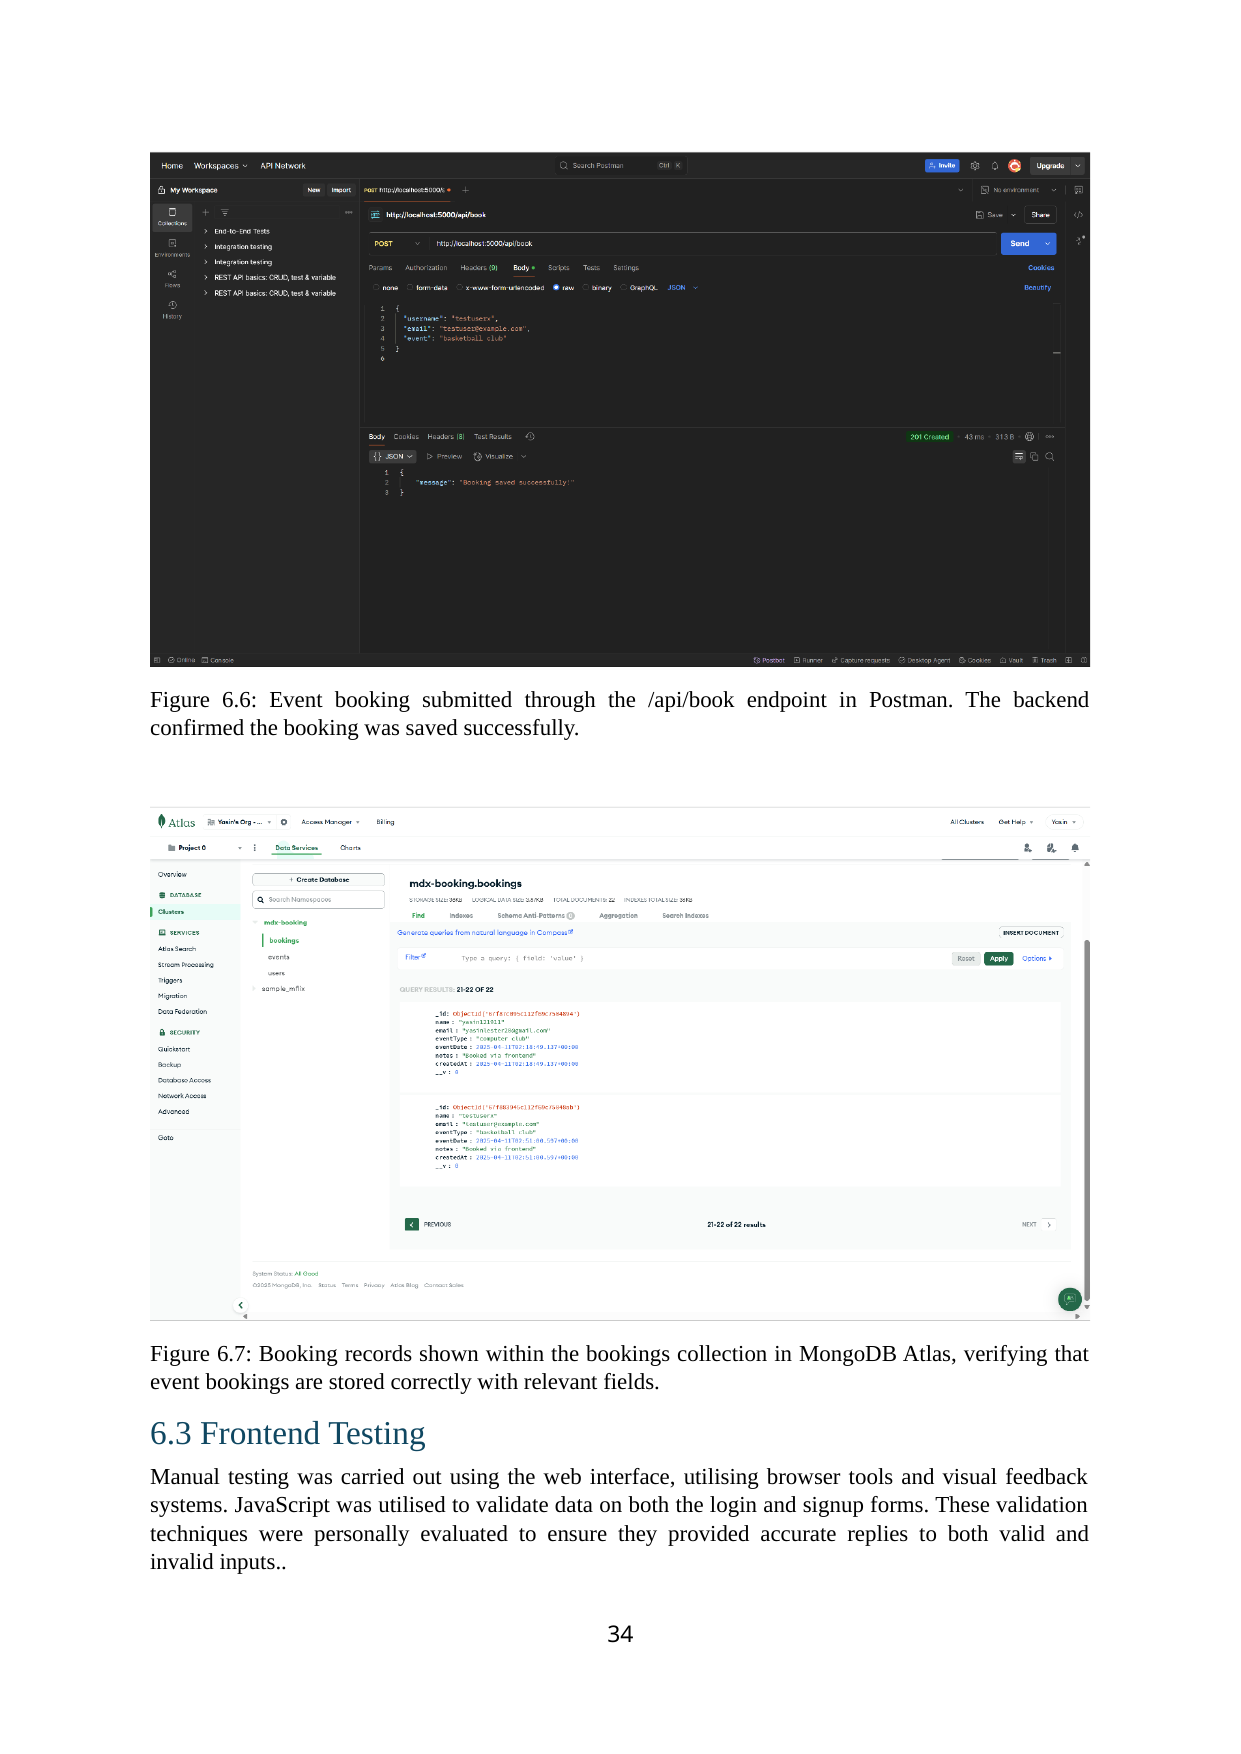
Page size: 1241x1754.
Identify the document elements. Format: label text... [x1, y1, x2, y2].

picture [150, 150, 1091, 667]
subtitle 6.3 Frontend Testing [150, 1413, 1090, 1452]
text Manual testing was carried out using the web interface, utilising browser tools and visual feedback systems. JavaScript was utilised to validate data on both the login and signup forms. These validation techniques were personally evaluated to ensure they provided accurate replies to both valid and invalid inputs.. [150, 1463, 1090, 1575]
text Figure 6.7: Booking records shown within the bookings collection in MongoDB Atlas, verifying that event bookings are stored correctly with relevant fields. [150, 1340, 1090, 1395]
picture [150, 804, 1091, 1321]
text Figure 6.6: Event booking submitted through the /api/book endpoint in Postman. The backend confirmed the booking was saved successfully. [150, 686, 1090, 740]
